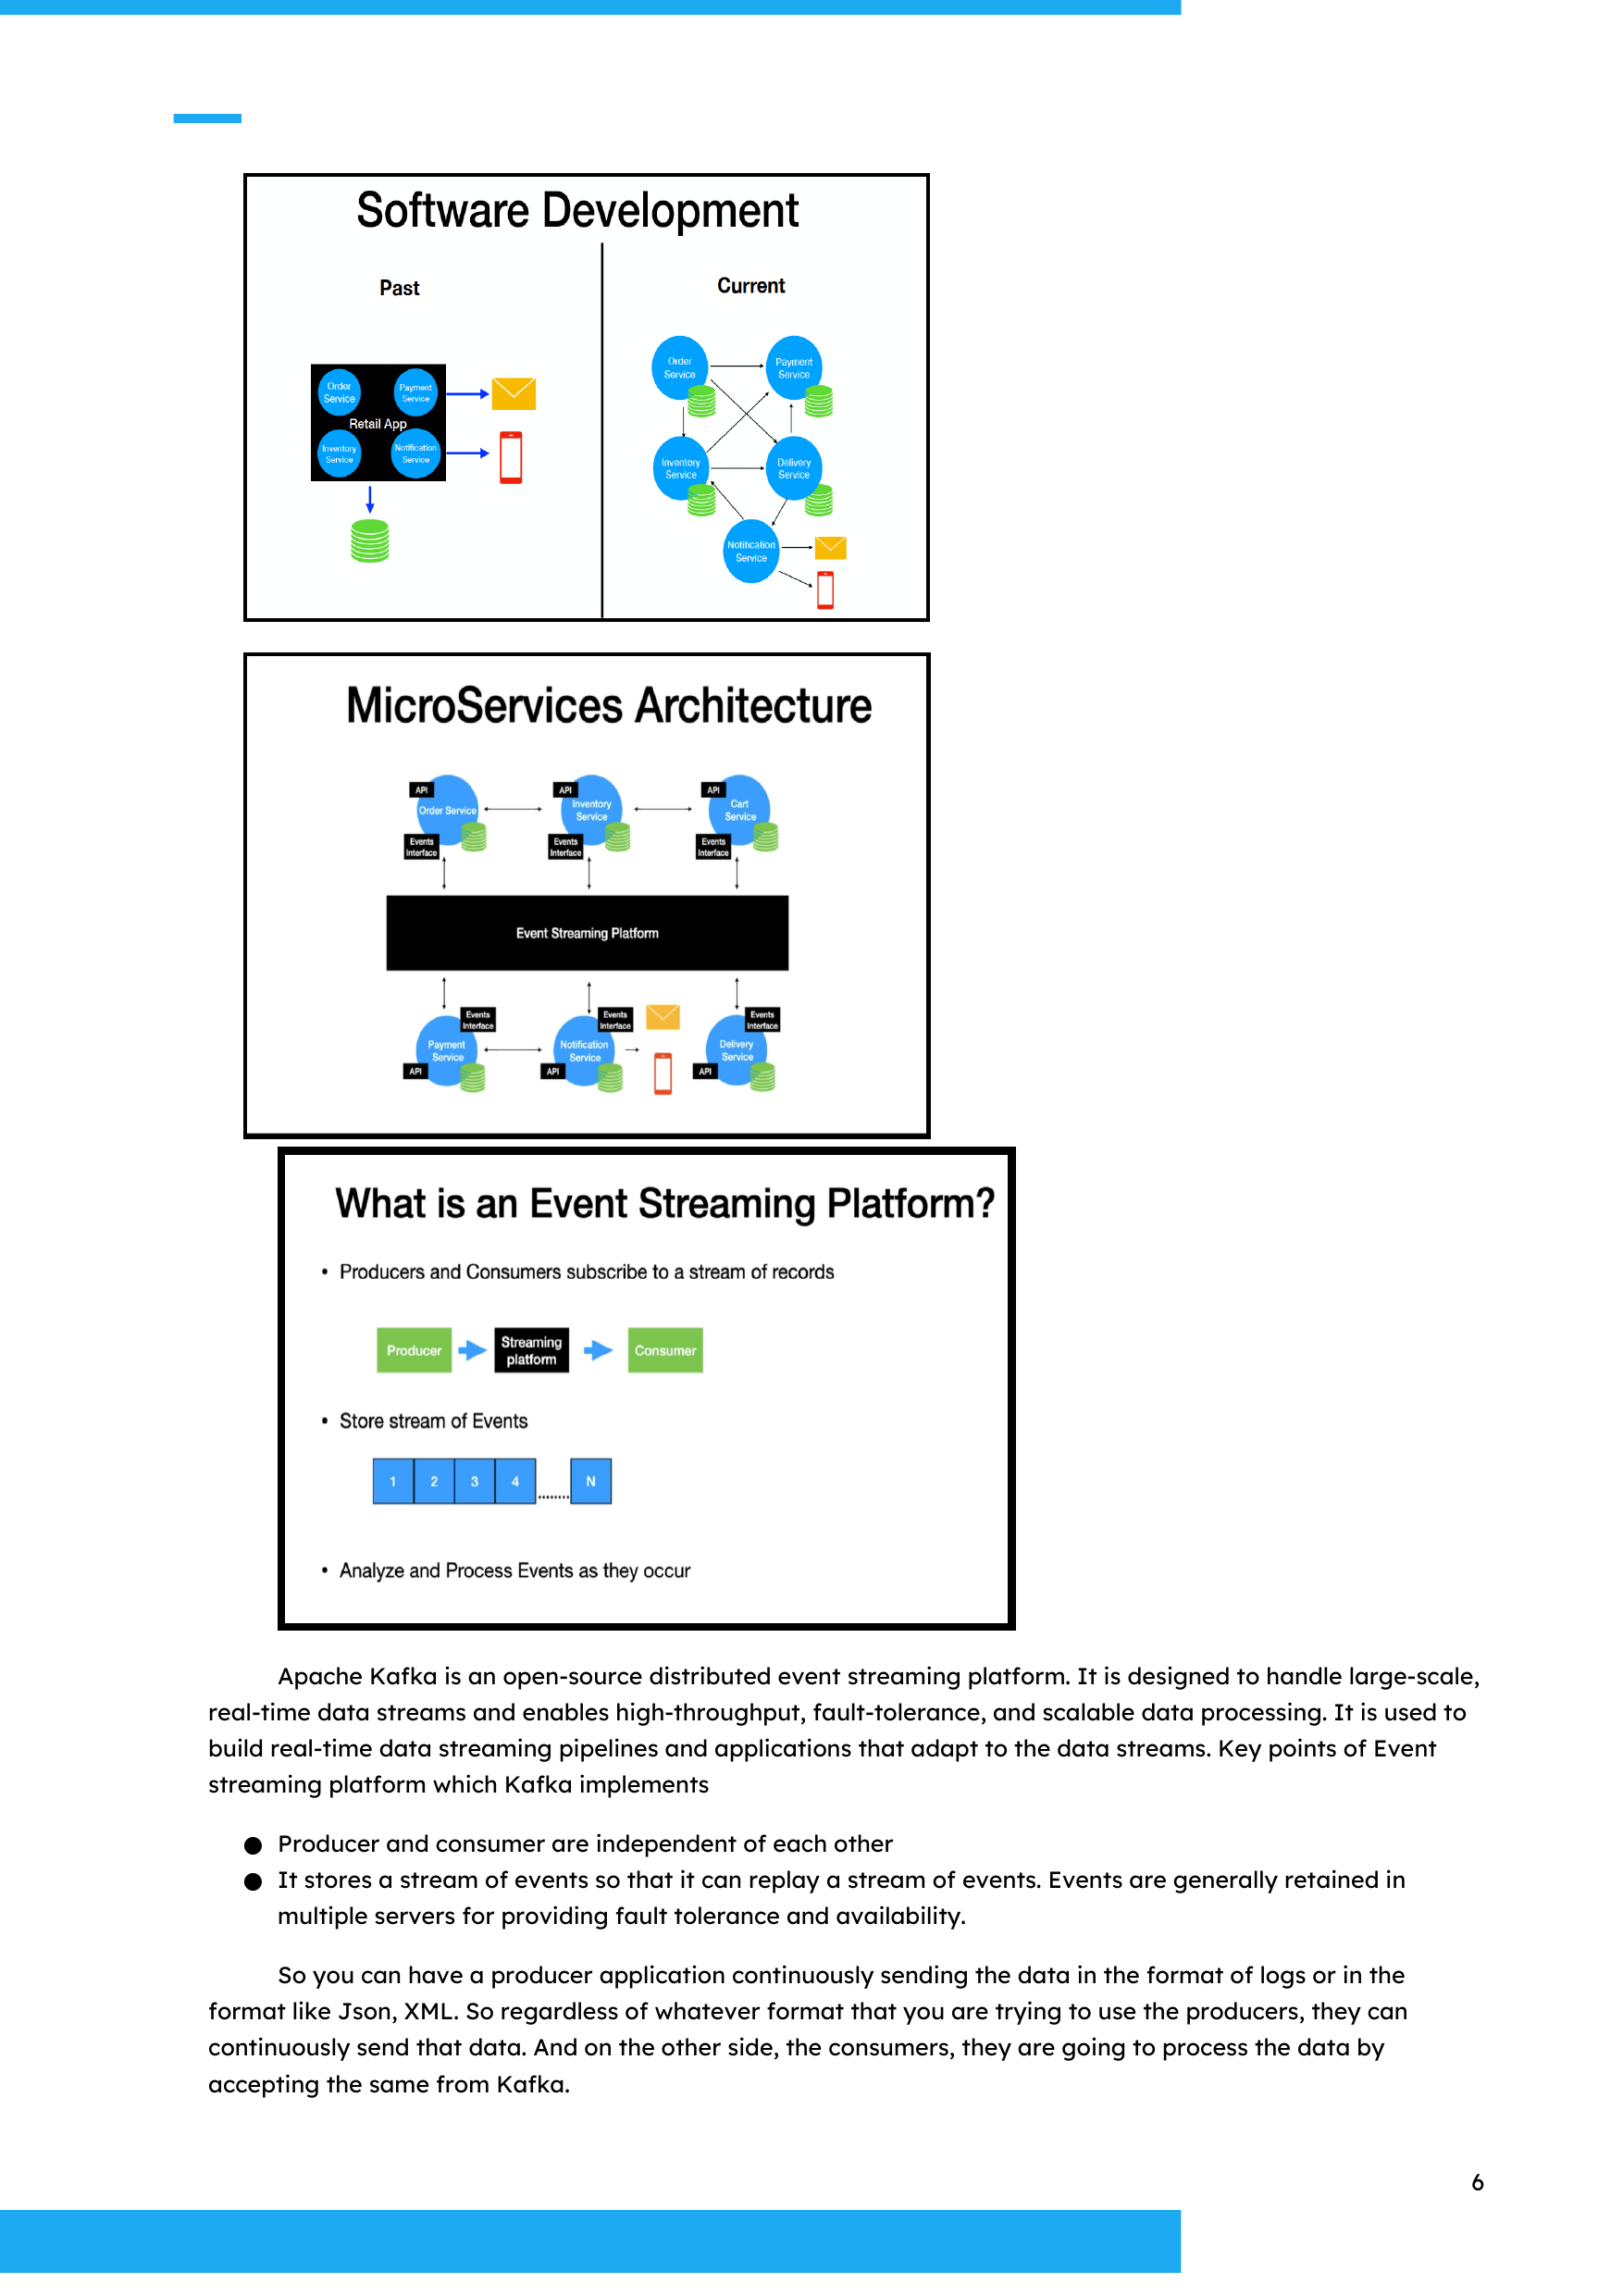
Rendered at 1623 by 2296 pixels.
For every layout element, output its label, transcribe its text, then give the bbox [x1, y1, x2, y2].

text So you can have a producer application continuously sending the data in the format of logs or in the format like Json, XML. So regardless of whatever format that you are trying to use the producers, they can continuously send that data. And on the other side, the consumers, they are going to process the data by accepting the same from Kafka. [208, 1961, 1484, 2098]
picture [247, 656, 926, 1136]
picture [173, 114, 242, 123]
picture [0, 0, 1182, 15]
picture [285, 1155, 1008, 1623]
list It stores a stream of events so that it can replay a stream of events. Events are generally retained in multiple servers for providing fault tolerance and availability. [242, 1866, 1484, 1930]
list Producer and consumer are independent of each other [242, 1830, 1484, 1858]
picture [0, 2210, 1182, 2273]
picture [247, 177, 926, 618]
text Apache Kafka is an open-source distributed event streaming platform. It is designed to handle large-scale, real-time data streams and enables high-throughput, fault-tolerance, and scalable data processing. It is used to build real-time data streaming pipelines and applications that adapt to the data streams. Key points of Event streaming platform which Kafka implements [208, 1661, 1484, 1799]
